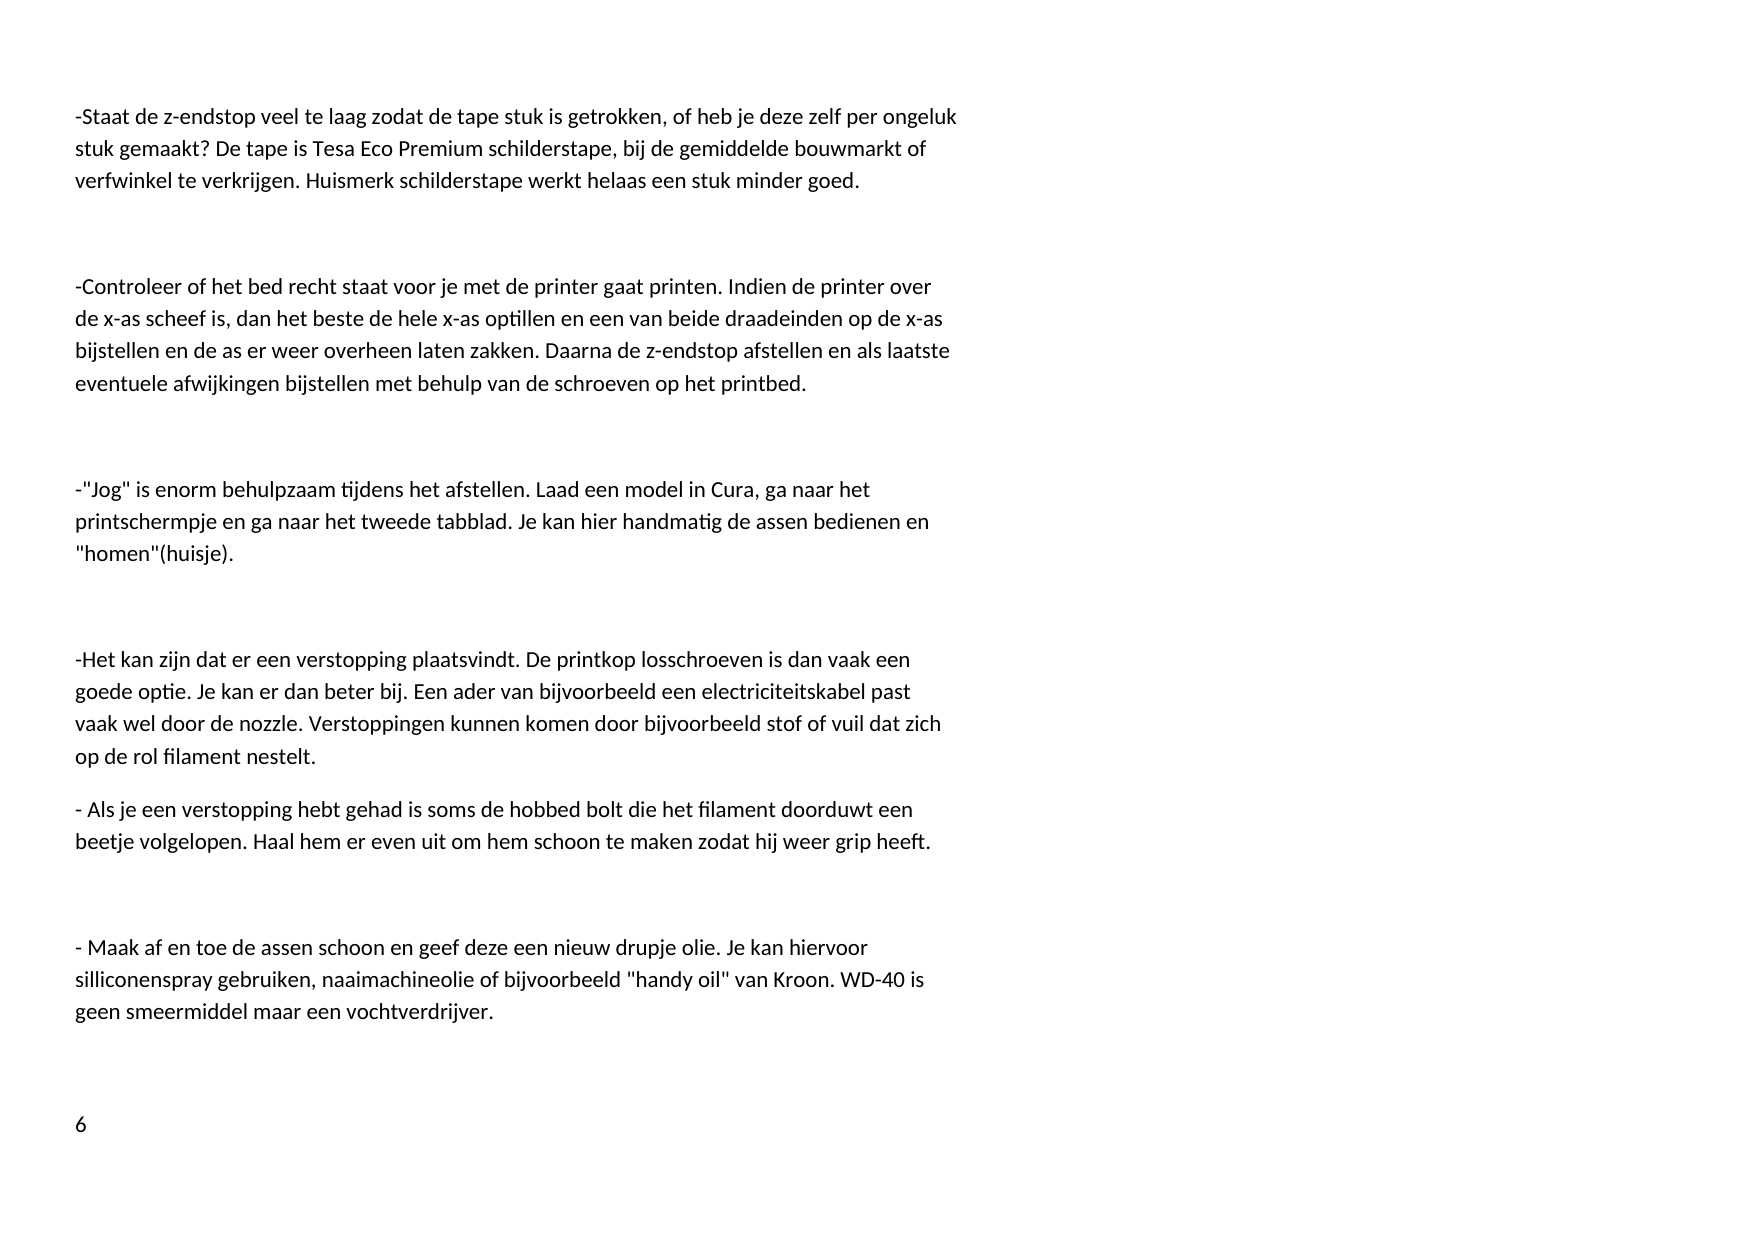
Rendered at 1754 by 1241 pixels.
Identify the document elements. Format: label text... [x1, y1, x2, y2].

text -"Jog" is enorm behulpzaam tijdens het afstellen. Laad een model in Cura, ga naar het printschermpje en ga naar het tweede tabblad. Je kan hier handmatig de assen bedienen en "homen"(huisje). [75, 475, 960, 567]
text - Als je een verstopping hebt gehad is soms de hobbed bolt die het filament doorduwt een beetje volgelopen. Haal hem er even uit om hem schoon te maken zodat hij weer grip heeft. [75, 795, 960, 855]
text -Staat de z-endstop veel te laag zodat de tape stuk is getrokken, of heb je deze zelf per ongeluk stuk gemaakt? De tape is Tesa Eco Premium schilderstape, bij de gemiddelde bouwmarkt of verfwinkel te verkrijgen. Huismerk schilderstape werkt helaas een stuk minder goed. [75, 102, 960, 194]
text - Maak af en toe de assen schoon en geef deze een nieuw drupje olie. Je kan hiervoor silliconenspray gebruiken, naaimachineolie of bijvoorbeeld "handy oil" van Kroon. WD-40 is geen smeermiddel maar een vochtverdrijver. [75, 933, 960, 1025]
text -Controleer of het bed recht staat voor je met de printer gaat printen. Indien de printer over de x-as scheef is, dan het beste de hele x-as optillen en een van beide draadeinden op de x-as bijstellen en de as er weer overheen laten zakken. Daarna de z-endstop afstellen en als laatste eventuele afwijkingen bijstellen met behulp van de schroeven op het printbed. [75, 272, 960, 397]
text -Het kan zijn dat er een verstopping plaatsvindt. De printkop losschroeven is dan vaak een goede optie. Je kan er dan beter bij. Een ader van bijvoorbeeld een electriciteitskabel past vaak wel door de nozzle. Verstoppingen kunnen komen door bijvoorbeeld stof of vuil dat zich op de rol filament nestelt. [75, 645, 960, 770]
